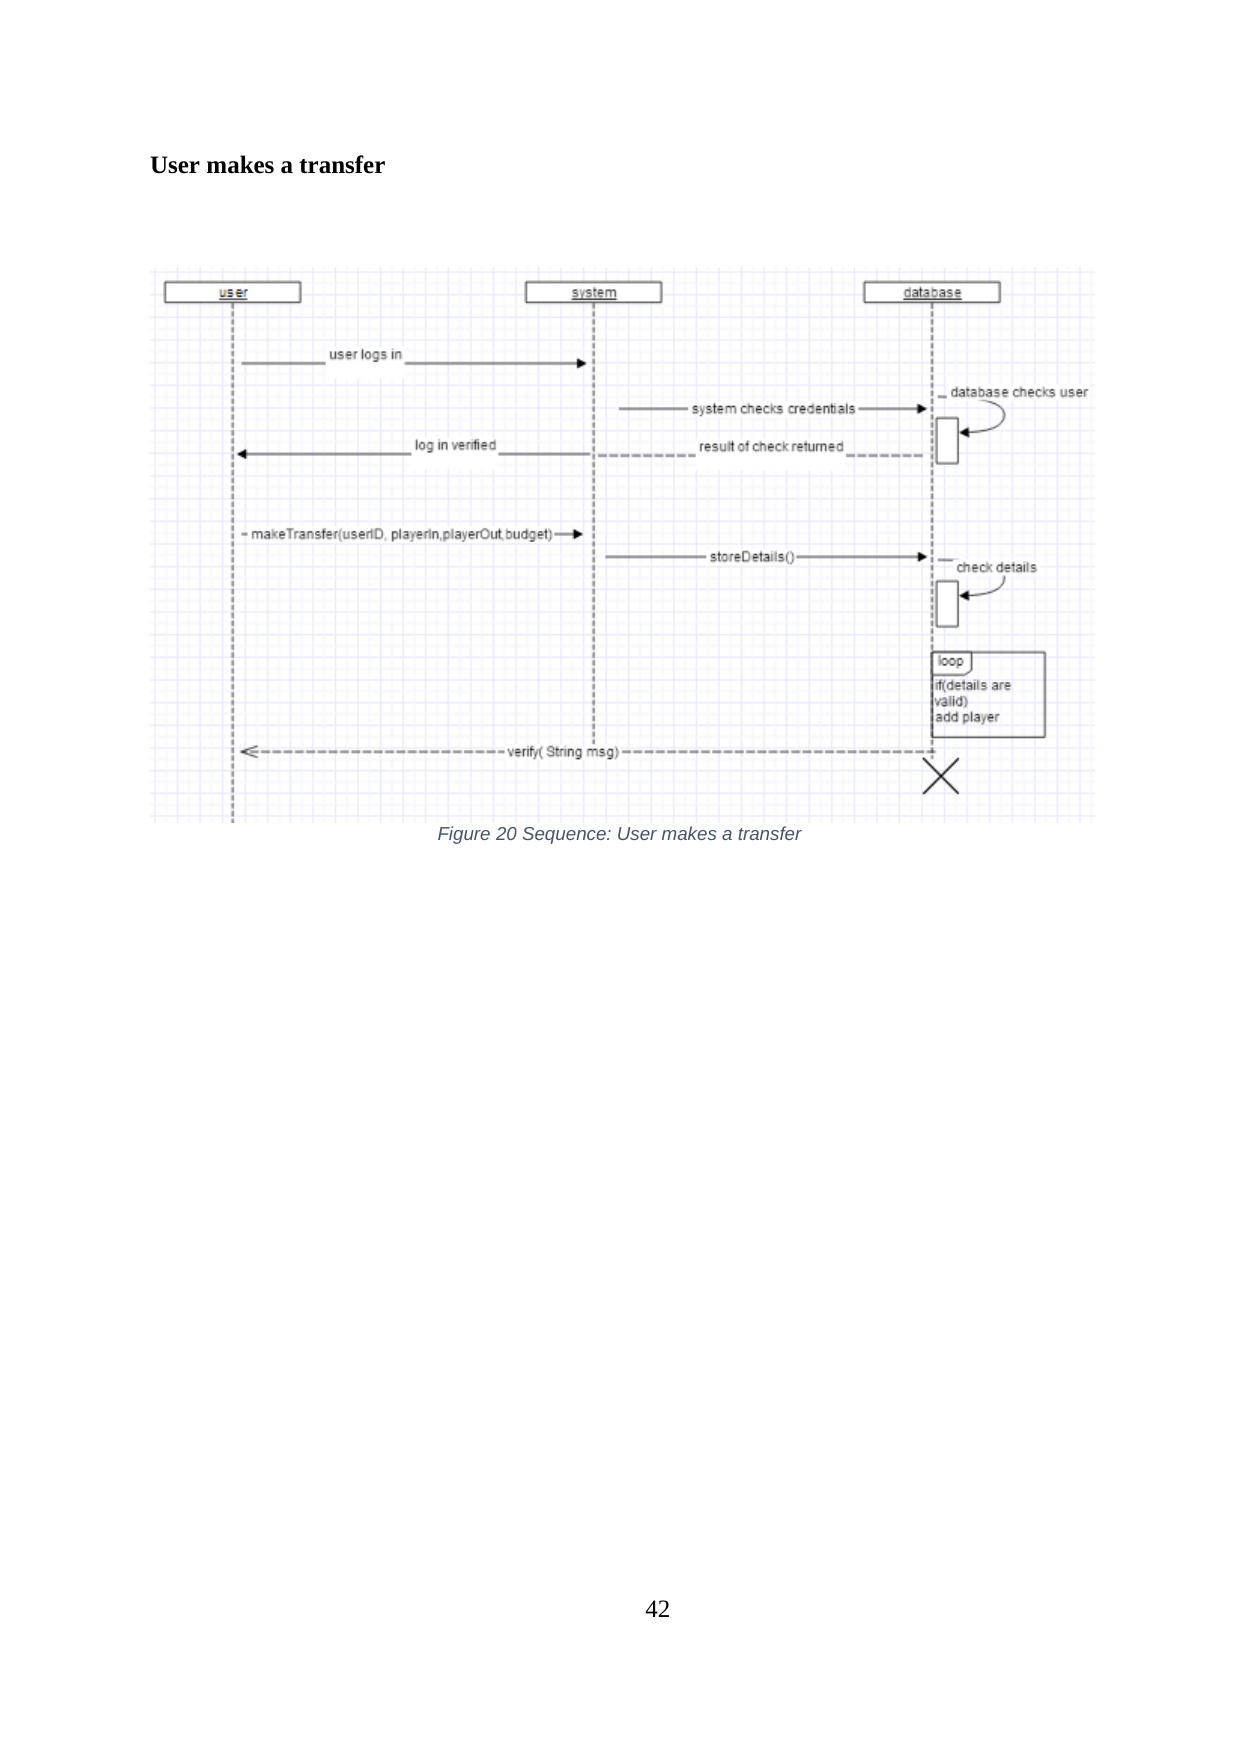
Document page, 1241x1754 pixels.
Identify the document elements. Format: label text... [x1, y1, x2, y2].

picture [150, 267, 1096, 823]
subtitle User makes a transfer [150, 150, 1090, 179]
text Figure 20 Sequence: User makes a transfer [150, 823, 1090, 844]
